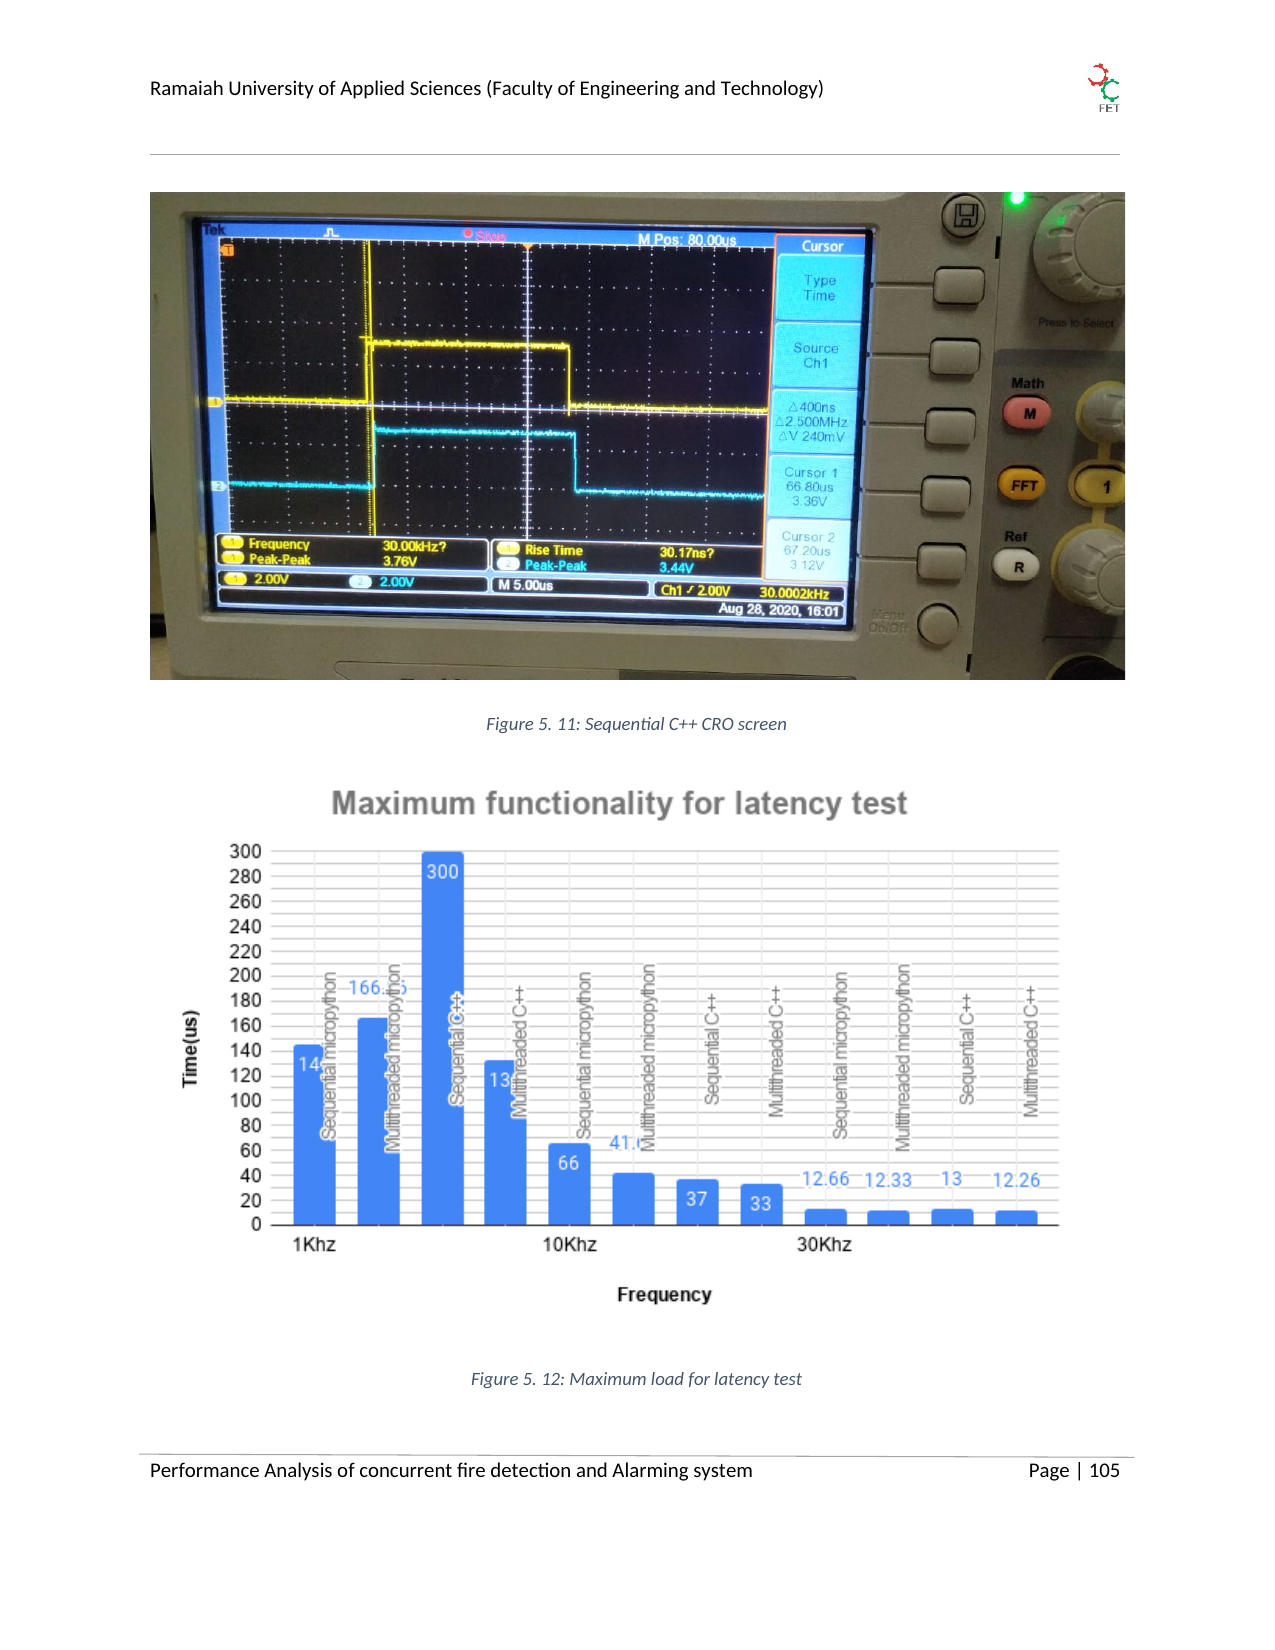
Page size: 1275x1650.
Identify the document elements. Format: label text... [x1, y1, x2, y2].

picture [150, 755, 1088, 1336]
text Figure 5. 11: Sequential C++ CRO screen [150, 712, 1125, 735]
text Figure 5. 12: Maximum load for latency test [150, 1367, 1125, 1390]
picture [1084, 57, 1125, 118]
picture [150, 192, 1125, 680]
